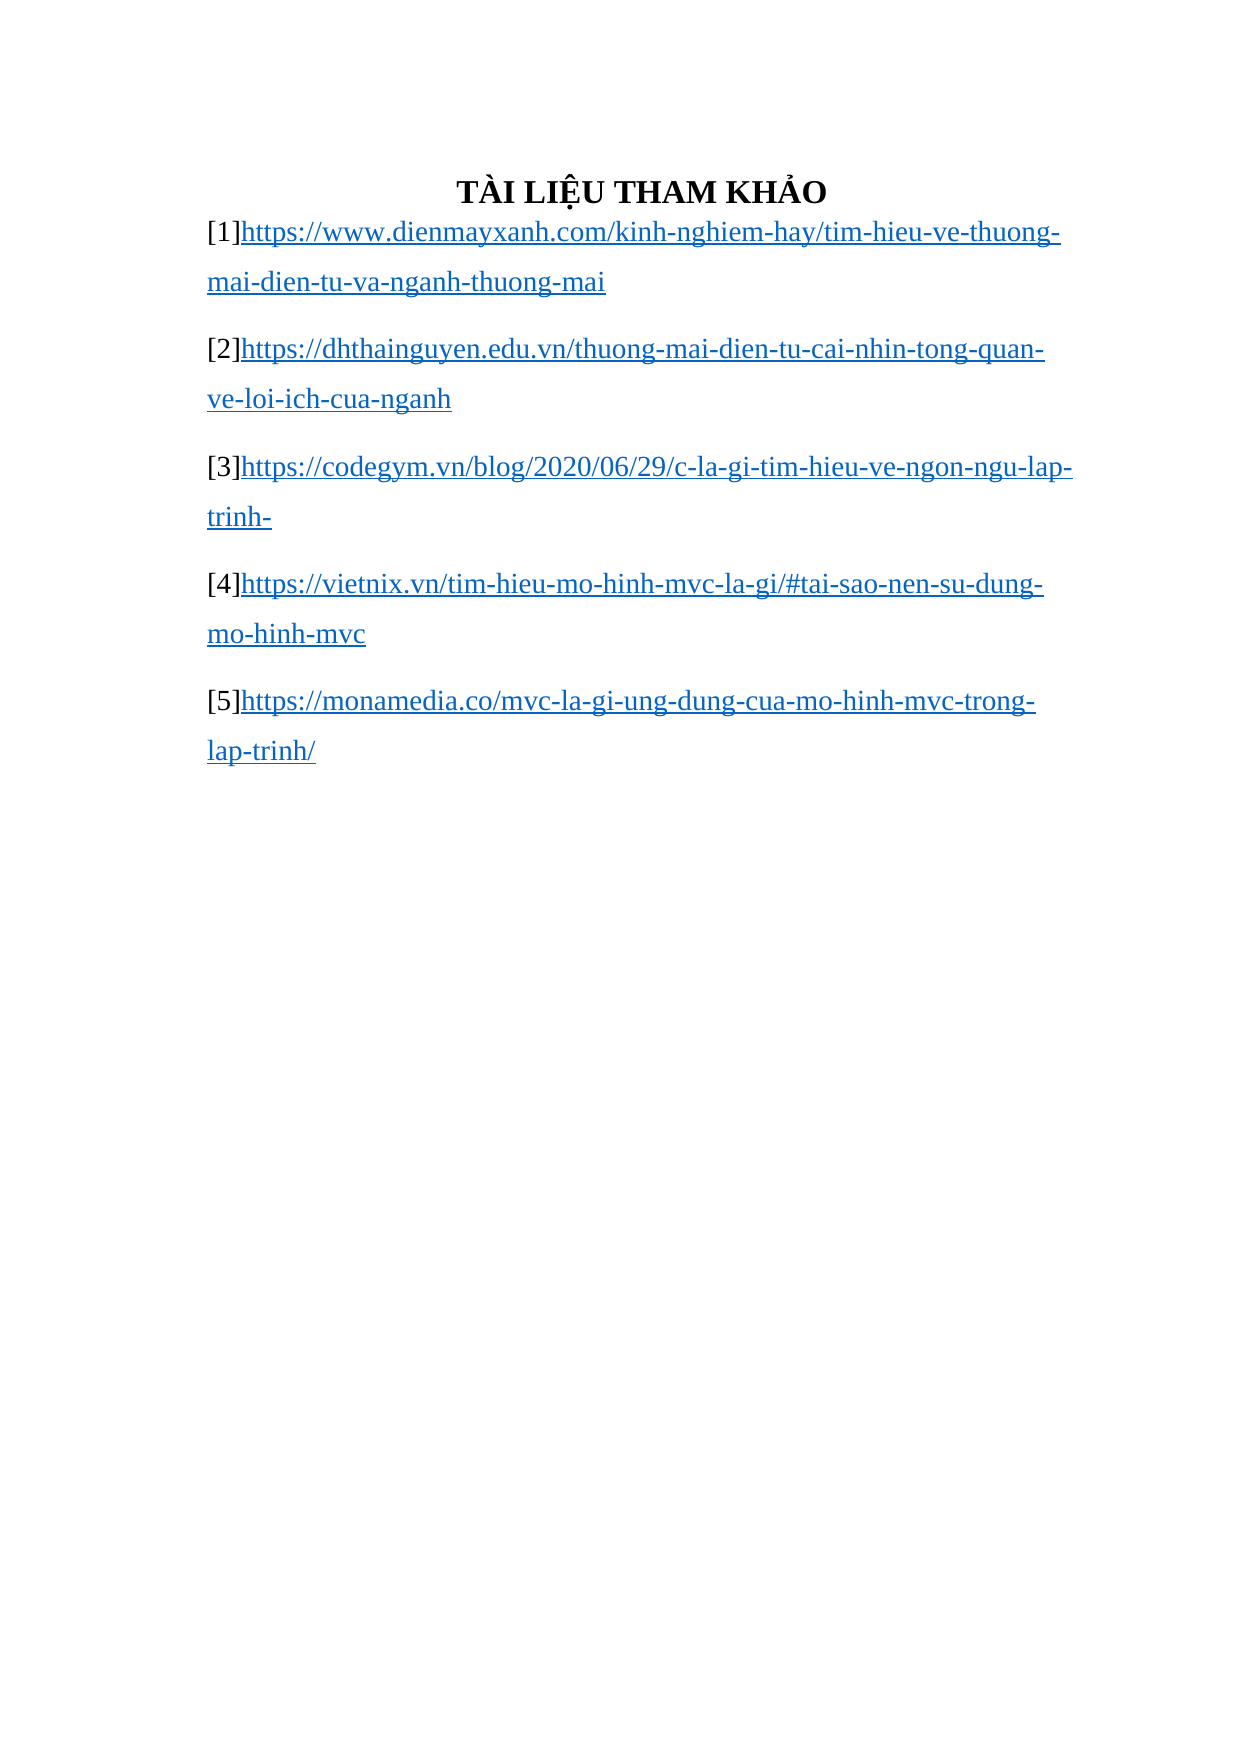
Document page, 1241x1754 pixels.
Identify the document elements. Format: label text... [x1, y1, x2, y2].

subtitle TÀI LIỆU THAM KHẢO [207, 173, 1077, 211]
text [2]https://dhthainguyen.edu.vn/thuong-mai-dien-tu-cai-nhin-tong-quan-ve-loi-ich-cua-nganh [207, 331, 1077, 415]
text [1]https://www.dienmayxanh.com/kinh-nghiem-hay/tim-hieu-ve-thuong-mai-dien-tu-va-nganh-thuong-mai [207, 214, 1077, 298]
text [3]https://codegym.vn/blog/2020/06/29/c-la-gi-tim-hieu-ve-ngon-ngu-lap-trinh- [207, 449, 1077, 532]
text [5]https://monamedia.co/mvc-la-gi-ung-dung-cua-mo-hinh-mvc-trong-lap-trinh/ [207, 683, 1077, 767]
text [4]https://vietnix.vn/tim-hieu-mo-hinh-mvc-la-gi/#tai-sao-nen-su-dung-mo-hinh-mvc [207, 566, 1077, 650]
